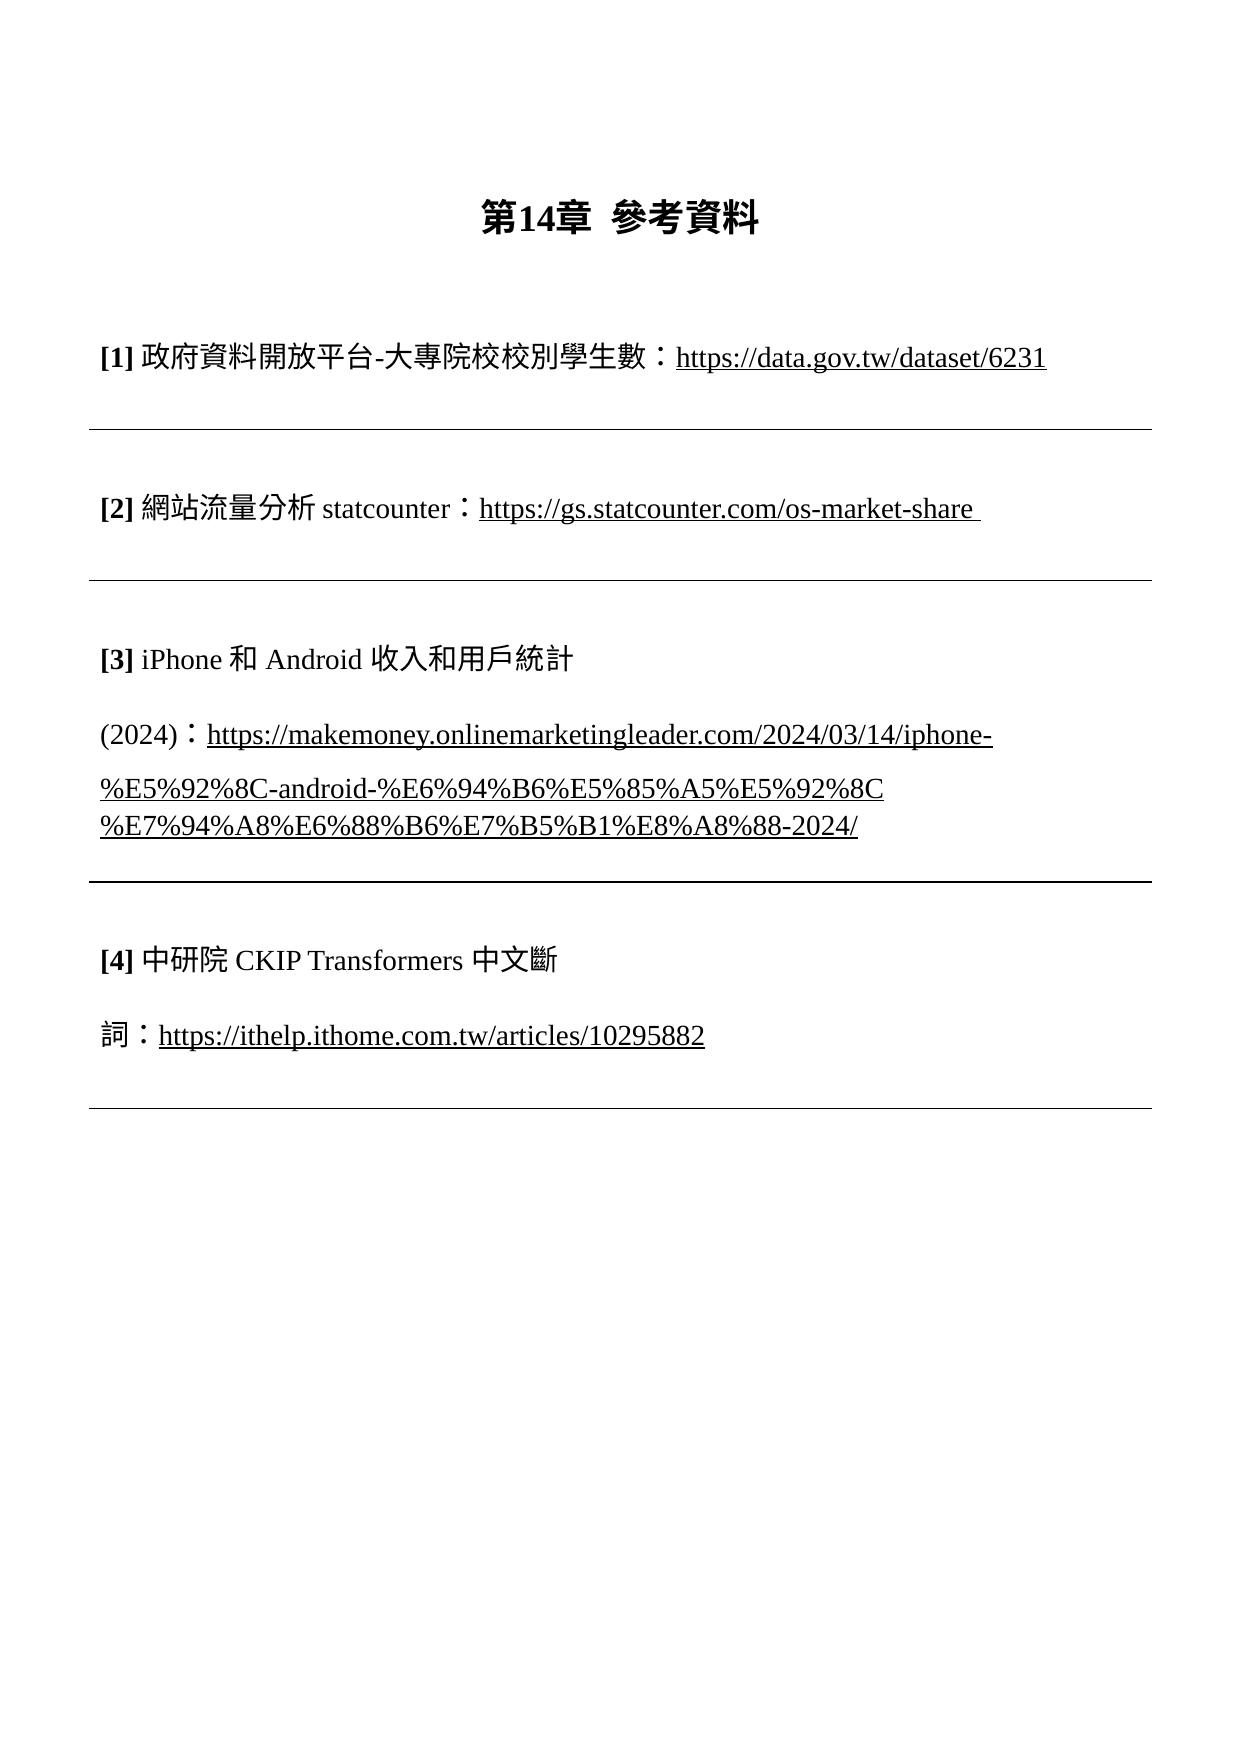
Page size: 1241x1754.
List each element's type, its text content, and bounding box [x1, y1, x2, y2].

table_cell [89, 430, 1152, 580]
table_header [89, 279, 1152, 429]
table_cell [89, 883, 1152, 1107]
subtitle 參考資料 [89, 177, 1152, 252]
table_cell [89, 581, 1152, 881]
